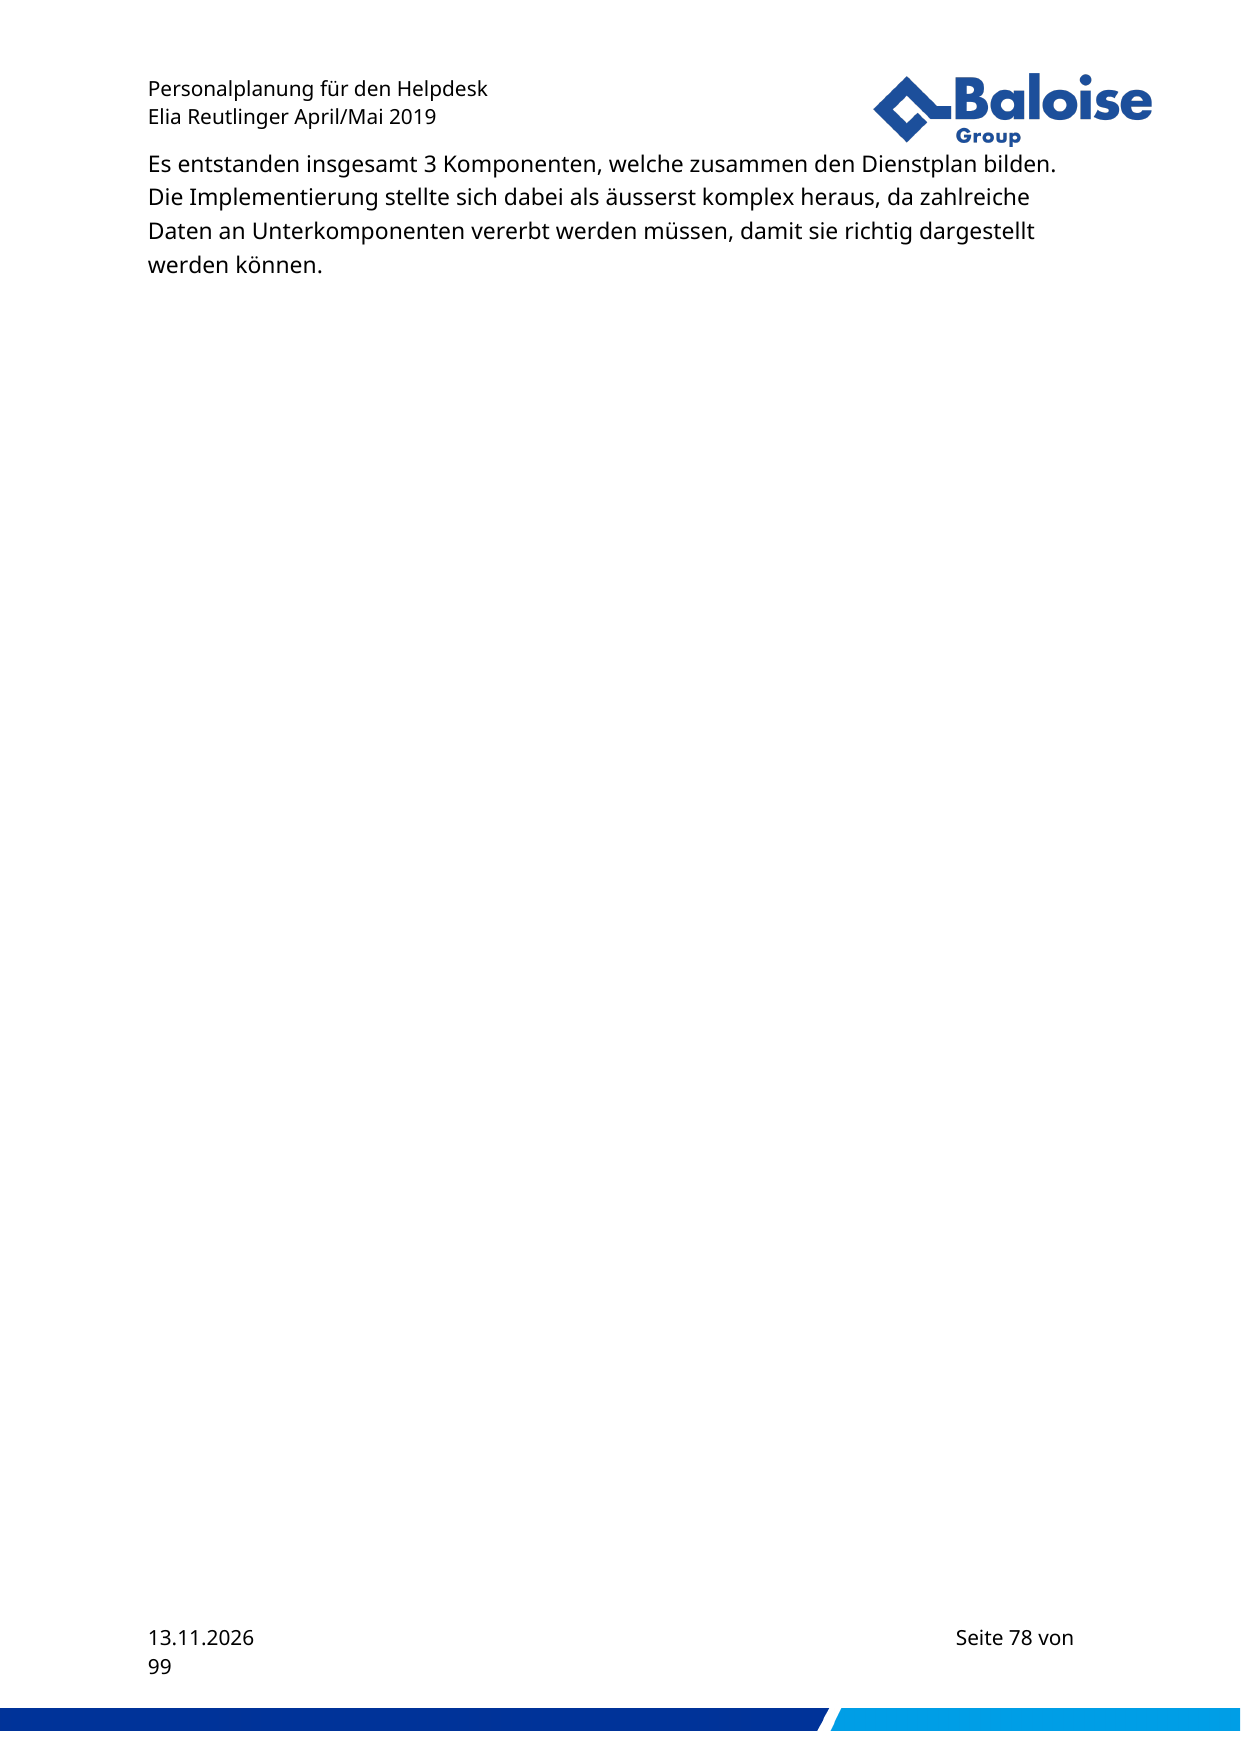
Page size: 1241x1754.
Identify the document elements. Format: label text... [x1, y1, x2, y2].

text Es entstanden insgesamt 3 Komponenten, welche zusammen den Dienstplan bilden. Die Implementierung stellte sich dabei als äusserst komplex heraus, da zahlreiche Daten an Unterkomponenten vererbt werden müssen, damit sie richtig dargestellt werden können. [148, 148, 1093, 280]
picture [873, 73, 1152, 147]
picture [0, 1708, 1241, 1733]
